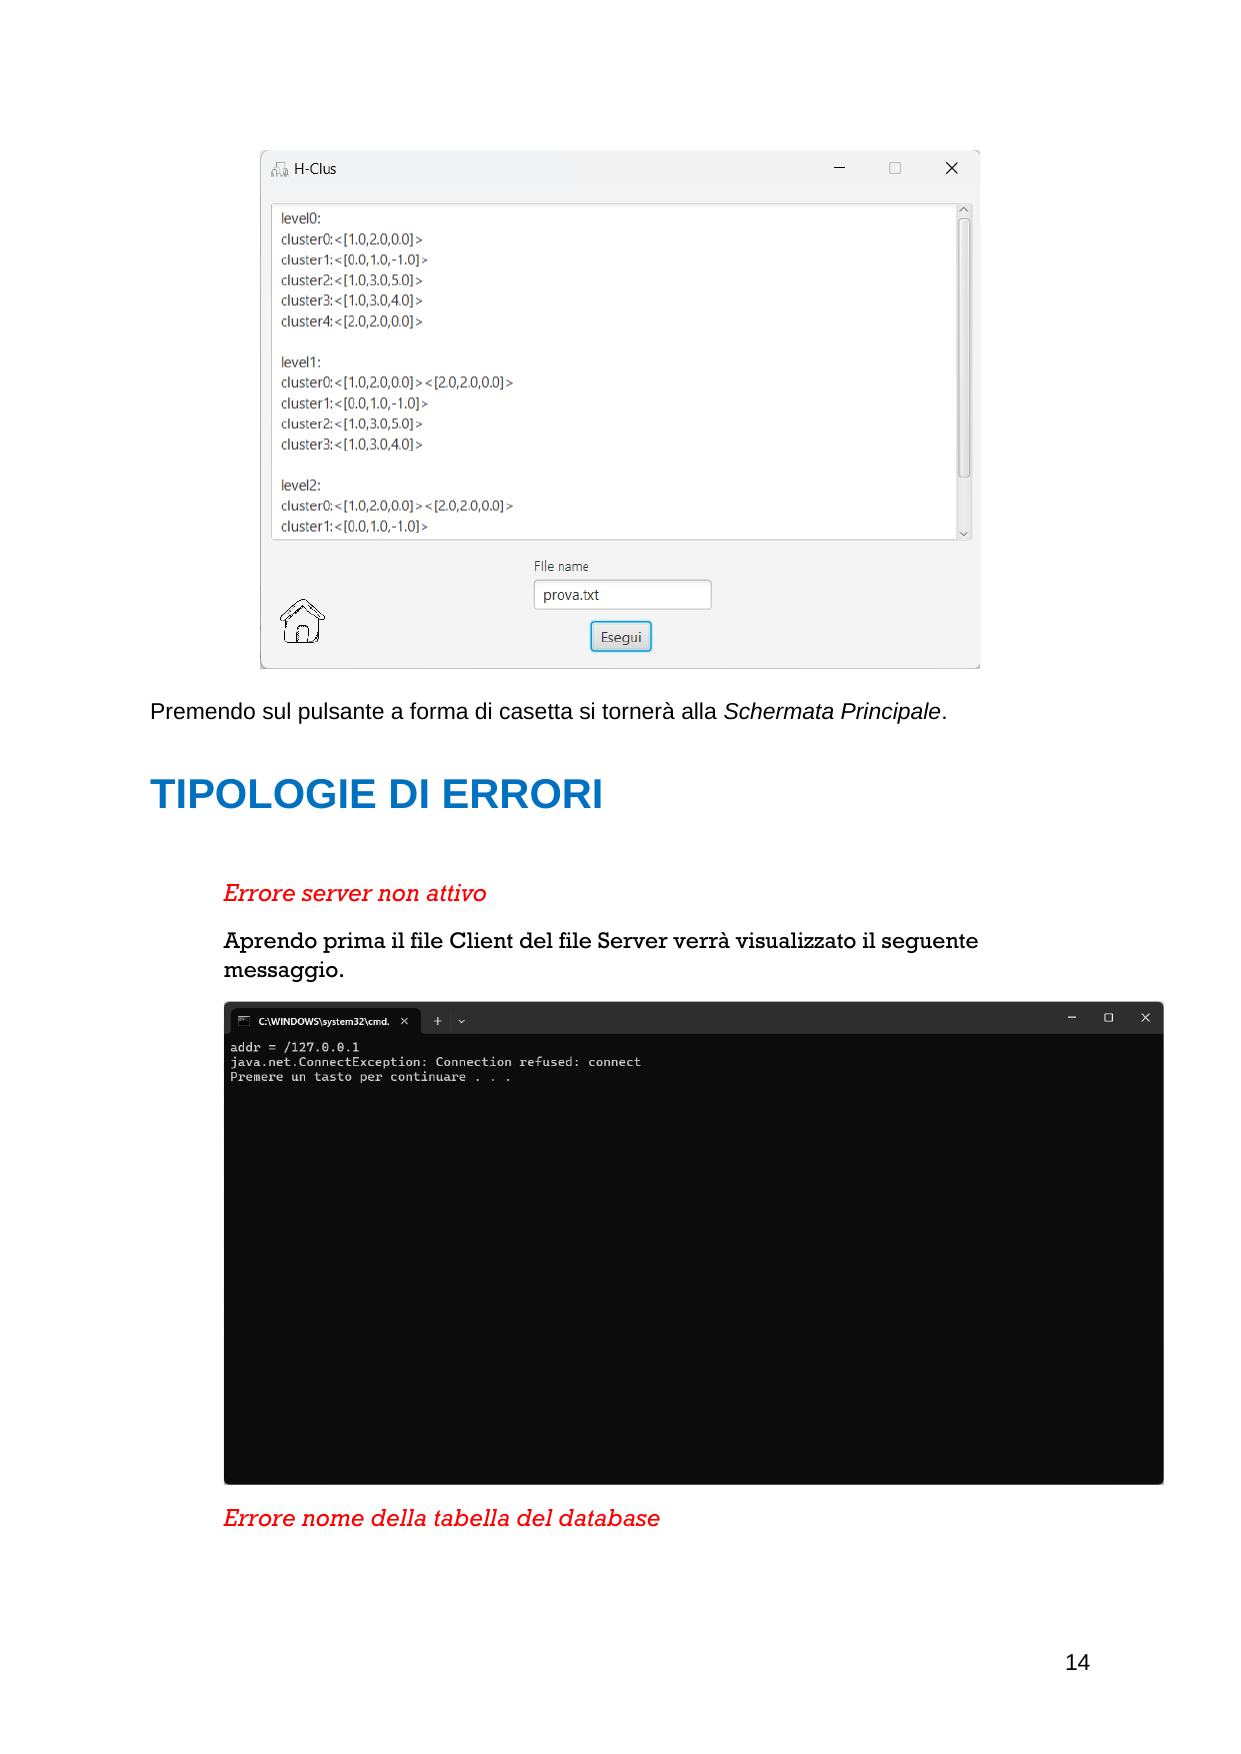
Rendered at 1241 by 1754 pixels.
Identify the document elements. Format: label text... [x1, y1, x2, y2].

subtitle TIPOLOGIE DI ERRORI [150, 769, 1090, 817]
text Errore server non attivo [224, 878, 1090, 908]
text Errore nome della tabella del database [224, 1503, 1090, 1533]
picture [260, 150, 980, 669]
text Premendo sul pulsante a forma di casetta si tornerà alla Schermata Principale. [150, 698, 1090, 724]
text Aprendo prima il file Client del file Server verrà visualizzato il seguente messaggio. [224, 927, 1090, 982]
picture [223, 1001, 1164, 1485]
